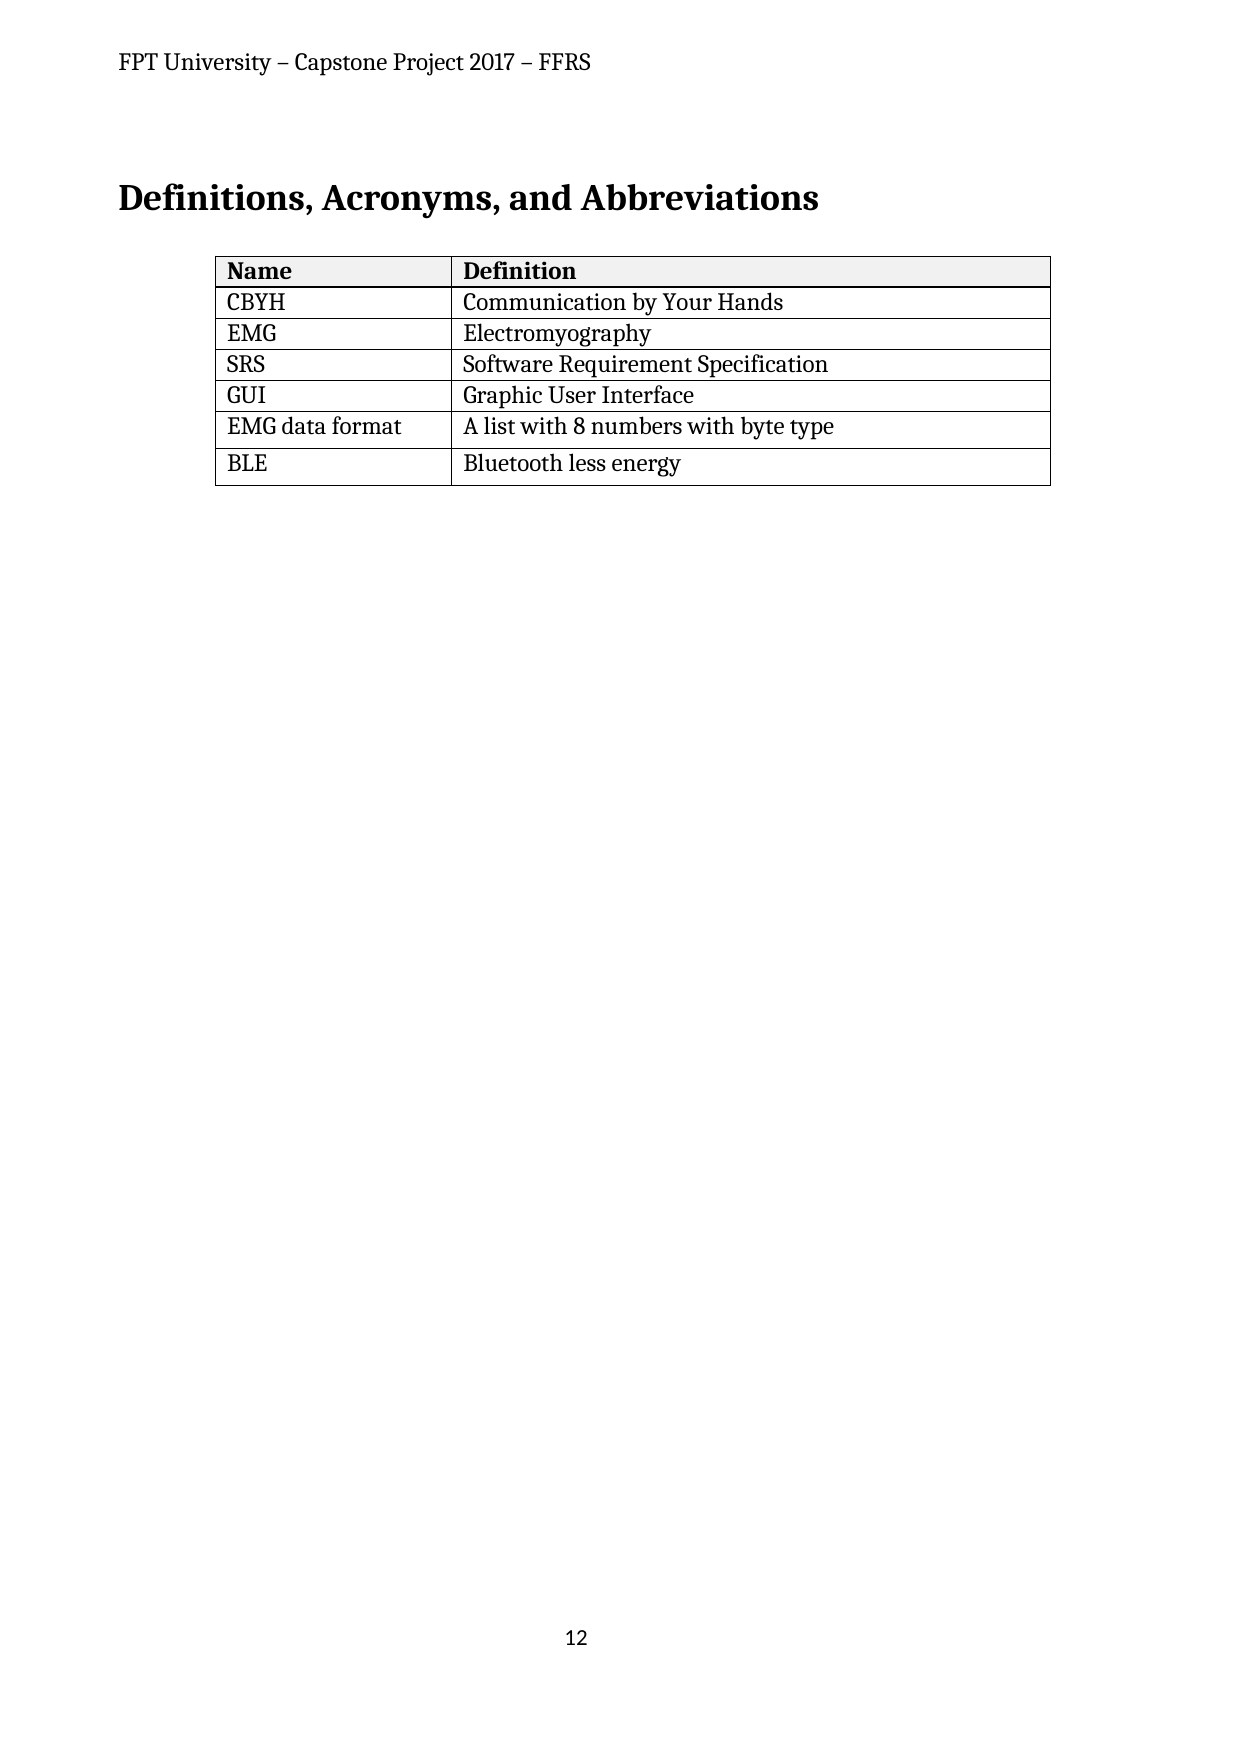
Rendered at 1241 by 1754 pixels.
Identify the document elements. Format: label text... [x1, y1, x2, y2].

table_cell Electromyography [452, 319, 1050, 348]
table_cell A list with 8 numbers with byte type [452, 412, 1050, 448]
table_cell Software Requirement Specification [452, 350, 1050, 379]
table_cell EMG data format [216, 412, 451, 448]
table_header Name [216, 257, 451, 286]
table_cell SRS [216, 350, 451, 379]
table_cell BLE [216, 449, 451, 485]
table_header Definition [452, 257, 1050, 286]
table_cell CBYH [216, 288, 451, 317]
table_cell EMG [216, 319, 451, 348]
table_cell Communication by Your Hands [452, 288, 1050, 317]
text Definitions, Acronyms, and Abbreviations [118, 177, 1033, 220]
table_cell Bluetooth less energy [452, 449, 1050, 485]
table_cell Graphic User Interface [452, 381, 1050, 411]
table_cell GUI [216, 381, 451, 411]
